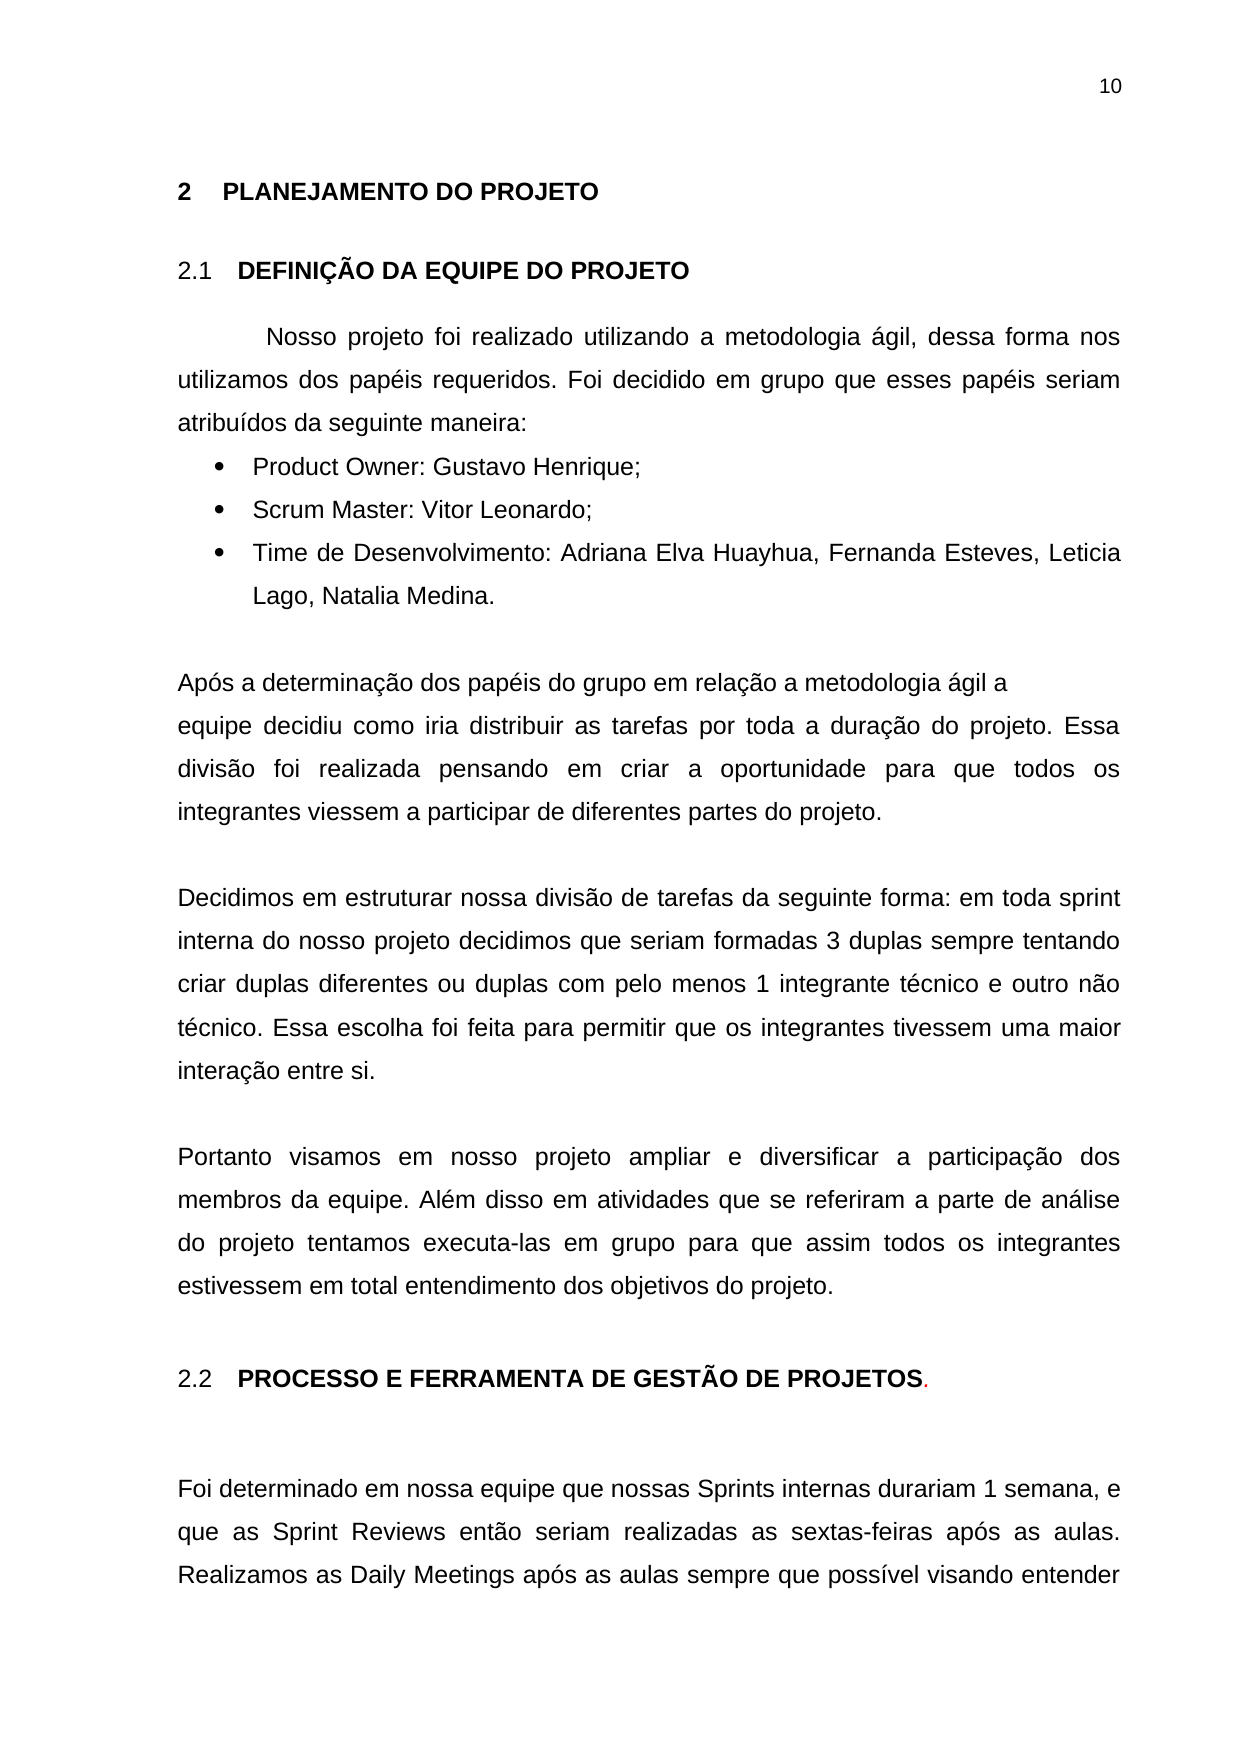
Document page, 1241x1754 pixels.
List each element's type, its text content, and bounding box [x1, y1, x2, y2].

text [177, 1474, 1122, 1589]
subtitle PROCESSO E FERRAMENTA DE GESTÃO DE PROJETOS. [177, 1364, 1122, 1393]
subtitle PLANEJAMENTO DO PROJETO [177, 177, 1122, 206]
text equipe decidiu como iria distribuir as tarefas por toda a duração do projeto. Essa divisão foi realizada pensando em criar a oportunidade para que todos os integrantes viessem a participar de diferentes partes do projeto. [177, 711, 1122, 826]
list Product Owner: Gustavo Henrique; [215, 452, 1122, 480]
text Após a determinação dos papéis do grupo em relação a metodologia ágil a [177, 667, 1122, 696]
list Scrum Master: Vitor Leonardo; [215, 495, 1122, 524]
text Nosso projeto foi realizado utilizando a metodologia ágil, dessa forma nos utilizamos dos papéis requeridos. Foi decidido em grupo que esses papéis seriam atribuídos da seguinte maneira: [177, 322, 1122, 437]
subtitle Definição da Equipe do projeto [177, 256, 1122, 285]
list Time de Desenvolvimento: Adriana Elva Huayhua, Fernanda Esteves, Leticia Lago, Natalia Medina. [215, 538, 1122, 610]
text Portanto visamos em nosso projeto ampliar e diversificar a participação dos membros da equipe. Além disso em atividades que se referiram a parte de análise do projeto tentamos executa-las em grupo para que assim todos os integrantes estivessem em total entendimento dos objetivos do projeto. [177, 1142, 1122, 1300]
text Decidimos em estruturar nossa divisão de tarefas da seguinte forma: em toda sprint interna do nosso projeto decidimos que seriam formadas 3 duplas sempre tentando criar duplas diferentes ou duplas com pelo menos 1 integrante técnico e outro não técnico. Essa escolha foi feita para permitir que os integrantes tivessem uma maior interação entre si. [177, 883, 1122, 1084]
